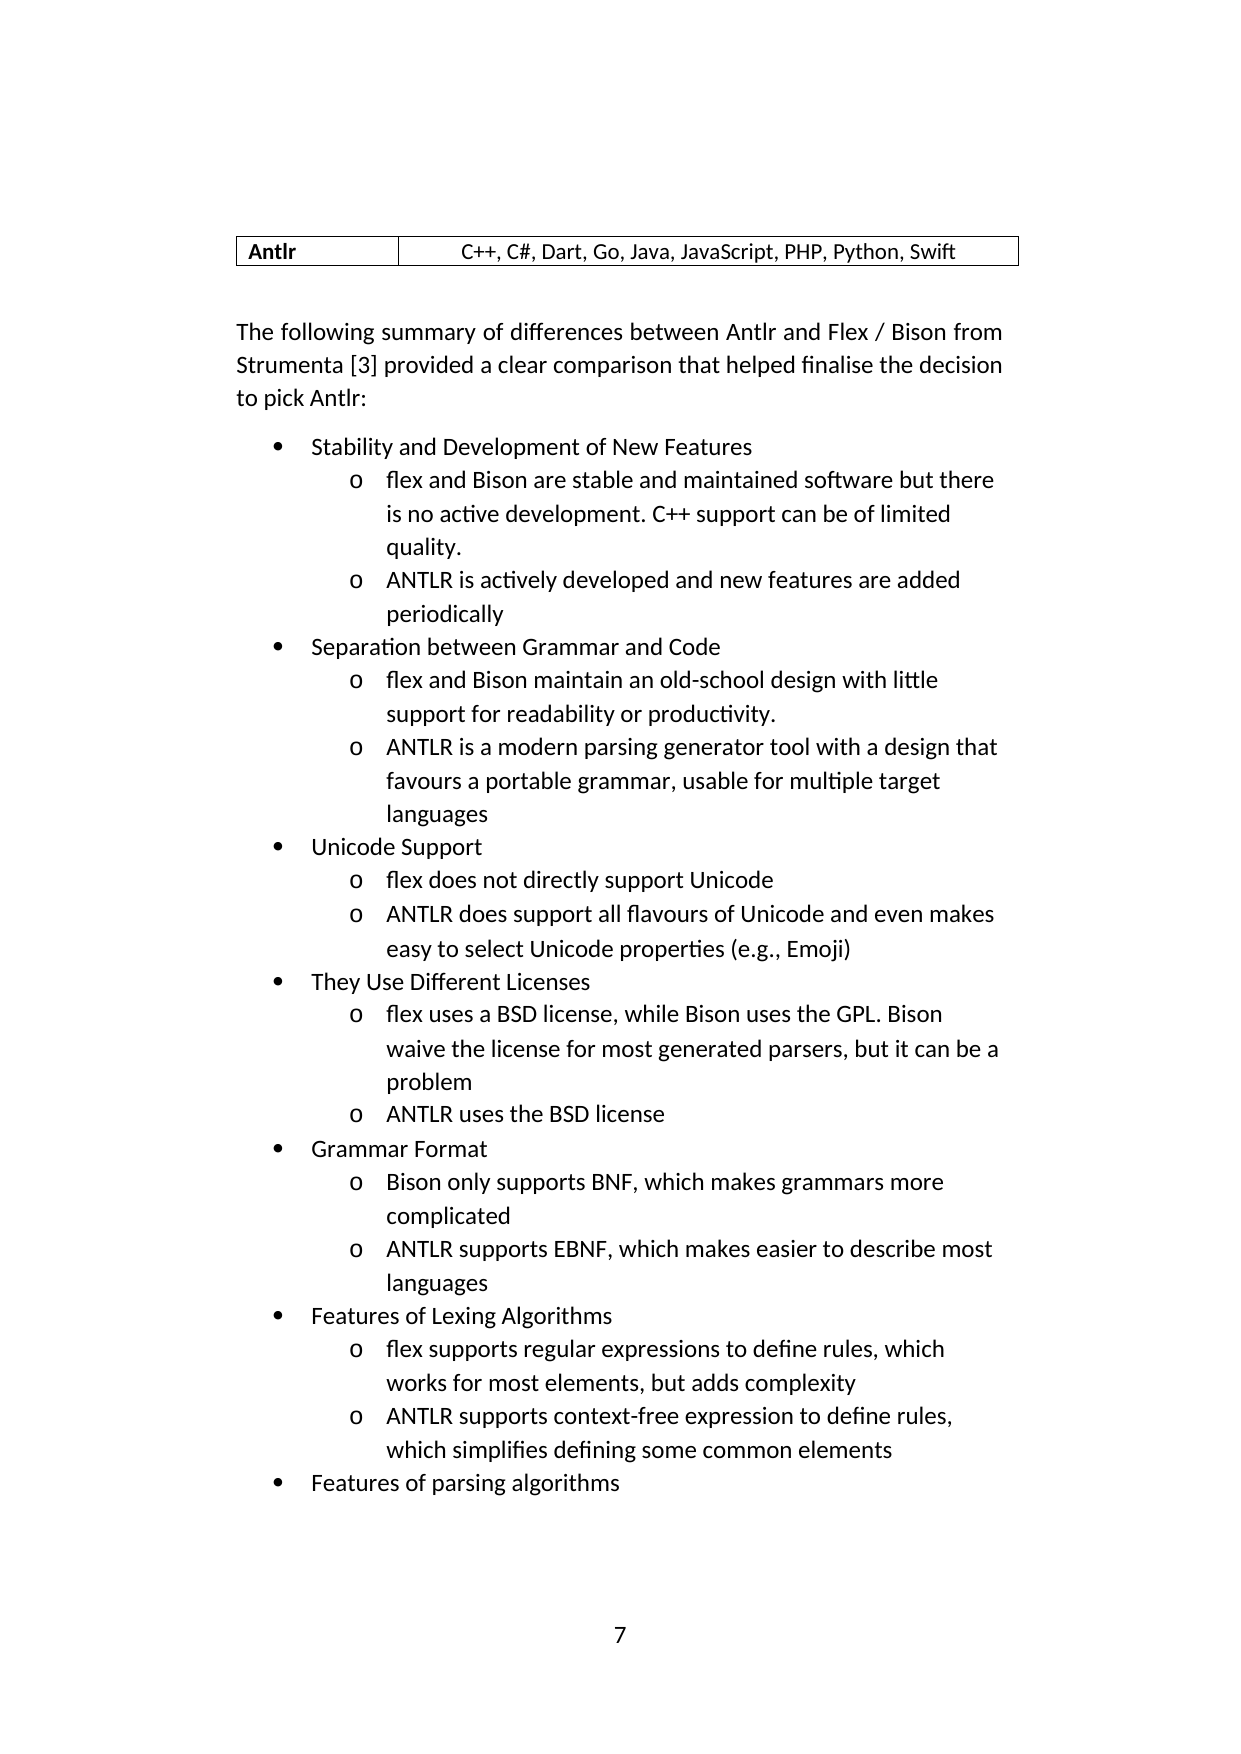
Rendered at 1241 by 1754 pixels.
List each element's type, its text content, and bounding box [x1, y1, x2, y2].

list ANTLR does support all flavours of Unicode and even makes easy to select Unicode properties (e.g., Emoji) [349, 898, 1004, 963]
list flex uses a BSD license, while Bison uses the GPL. Bison waive the license for most generated parsers, but it can be a problem [349, 998, 1004, 1096]
list flex and Bison maintain an old-school design with little support for readability or productivity. [349, 664, 1004, 729]
list Grammar Format [274, 1133, 1004, 1163]
table_cell Antlr [237, 237, 398, 265]
list Features of Lexing Algorithms [274, 1300, 1004, 1330]
list ANTLR supports context-free expression to define rules, which simplifies defining some common elements [349, 1400, 1004, 1464]
list ANTLR is actively developed and new features are added periodically [349, 564, 1004, 629]
list Features of parsing algorithms [274, 1467, 1004, 1497]
list flex supports regular expressions to define rules, which works for most elements, but adds complexity [349, 1333, 1004, 1397]
list flex and Bison are stable and maintained software but there is no active development. C++ support can be of limited quality. [349, 464, 1004, 562]
list ANTLR uses the BSD license [349, 1098, 1004, 1130]
list Unicode Support [274, 831, 1004, 862]
list ANTLR is a modern parsing generator tool with a design that favours a portable grammar, usable for multiple target languages [349, 731, 1004, 829]
text The following summary of differences between Antlr and Flex / Bison from Strumenta provided a clear comparison that helped finalise the decision to pick Antlr: [236, 316, 1004, 412]
table_cell C++, C#, Dart, Go, Java, JavaScript, PHP, Python, Swift [399, 237, 1018, 265]
list Bison only supports BNF, which makes grammars more complicated [349, 1166, 1004, 1230]
list Stability and Development of New Features [274, 431, 1004, 462]
list ANTLR supports EBNF, which makes easier to describe most languages [349, 1233, 1004, 1297]
list flex does not directly support Unicode [349, 864, 1004, 896]
list Separation between Grammar and Code [274, 631, 1004, 662]
list They Use Different Licenses [274, 966, 1004, 996]
